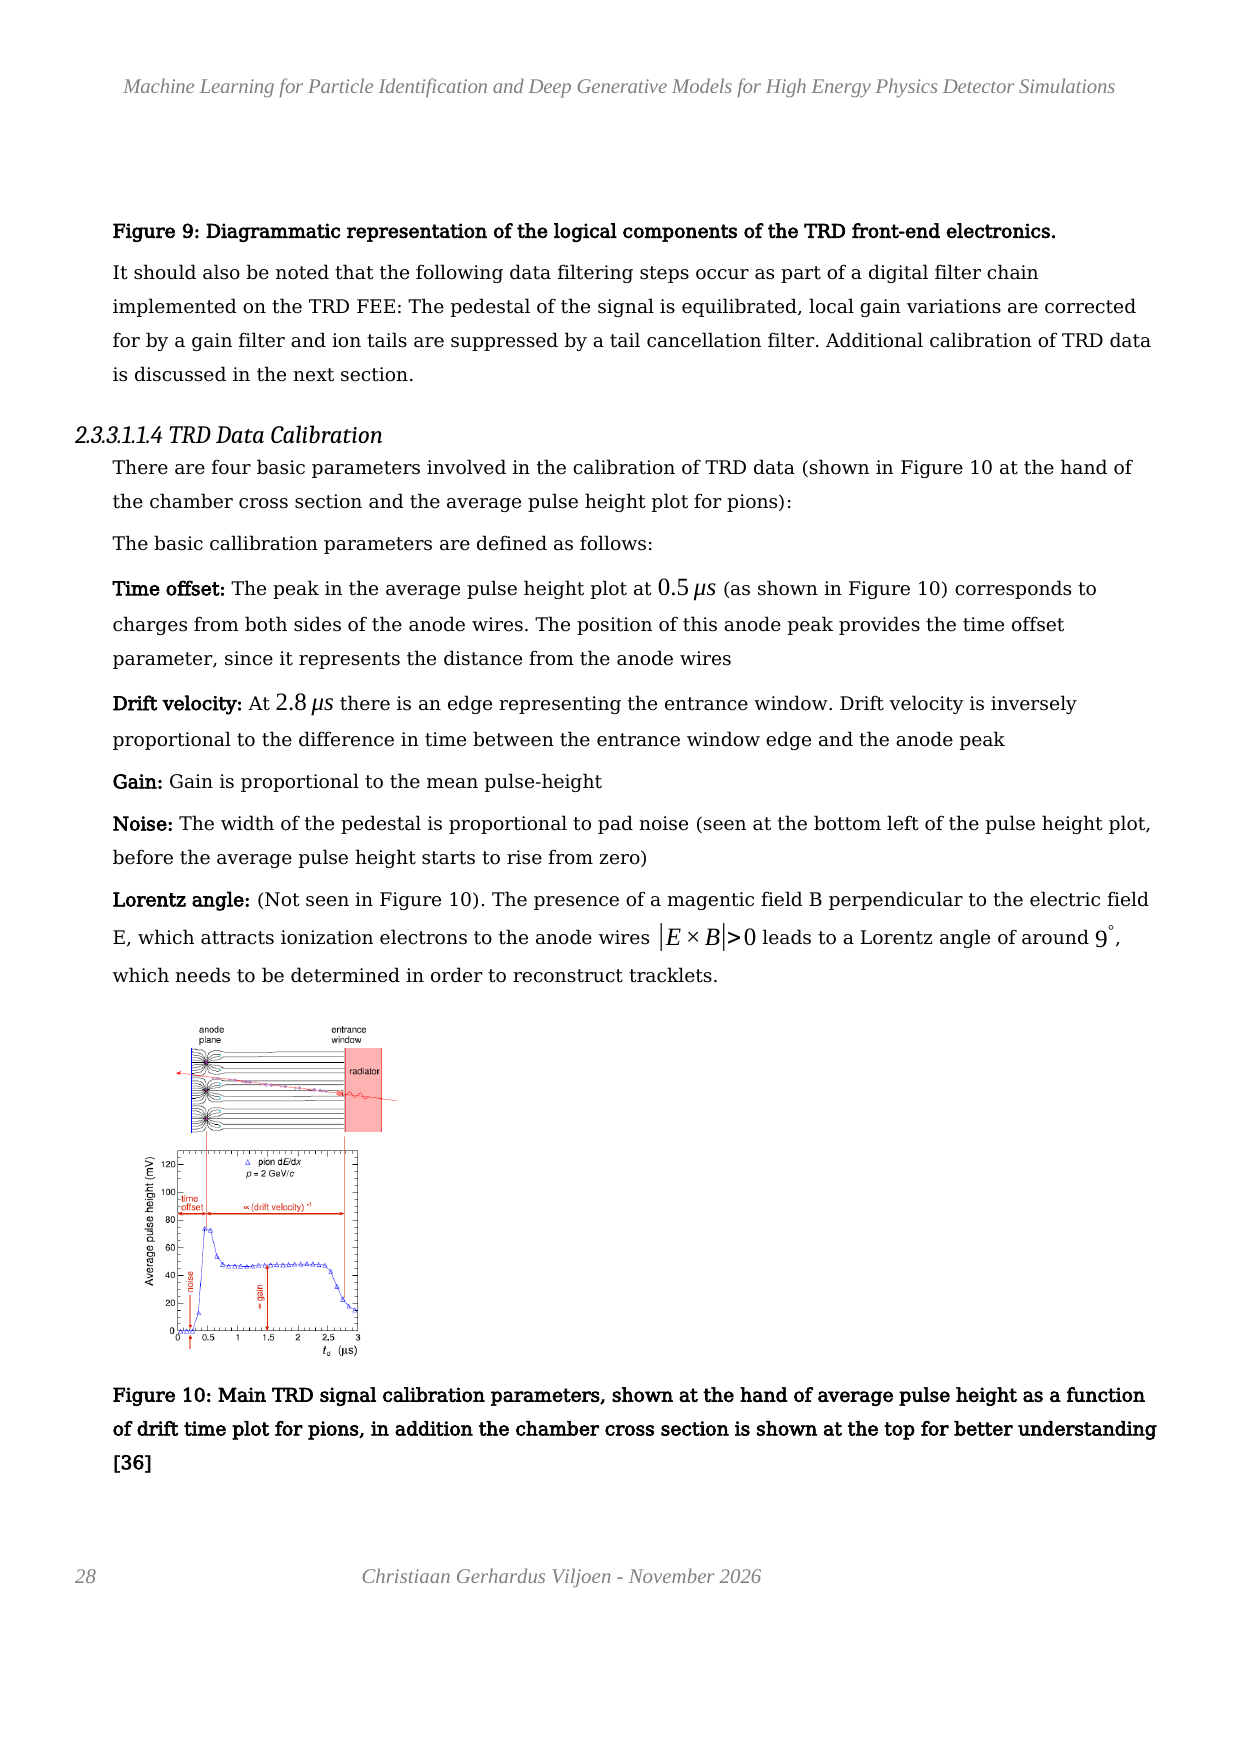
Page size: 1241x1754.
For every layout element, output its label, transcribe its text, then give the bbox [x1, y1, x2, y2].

text Time offset: The peak in the average pulse height plot at (as shown in Figure 10) corresponds to charges from both sides of the anode wires. The position of this anode peak provides the time offset parameter, since it represents the distance from the anode wires [112, 574, 1165, 669]
text Drift velocity: At there is an edge representing the entrance window. Drift velocity is inversely proportional to the difference in time between the entrance window edge and the anode peak [112, 689, 1165, 750]
text Figure 9: Diagrammatic representation of the logical components of the TRD front-end electronics. [112, 219, 1165, 242]
text There are four basic parameters involved in the calibration of TRD data (shown in Figure 10 at the hand of the chamber cross section and the average pulse height plot for pions): [112, 456, 1165, 512]
text Gain: Gain is proportional to the mean pulse-height [112, 770, 1165, 792]
text It should also be noted that the following data filtering steps occur as part of a digital filter chain implemented on the TRD FEE: The pedestal of the signal is equilibrated, local gain variations are corrected for by a gain filter and ion tails are suppressed by a tail cancellation filter. Additional calibration of TRD data is discussed in the next section. [112, 261, 1165, 385]
text Noise: The width of the pedestal is proportional to pad noise (seen at the bottom left of the pulse height plot, before the average pulse height starts to rise from zero) [112, 812, 1165, 868]
text Lorentz angle: (Not seen in Figure 10). The presence of a magentic field B perpendicular to the electric field E, which attracts ionization electrons to the anode wires leads to a Lorentz angle of around , which needs to be determined in order to reconstruct tracklets. [112, 888, 1165, 986]
text Figure 10: Main TRD signal calibration parameters, shown at the hand of average pulse height as a function of drift time plot for pions, in addition the chamber cross section is shown at the top for better understanding [112, 1383, 1165, 1473]
text The basic callibration parameters are defined as follows: [112, 532, 1165, 554]
subtitle TRD Data Calibration [75, 421, 1165, 450]
picture [112, 1005, 413, 1364]
